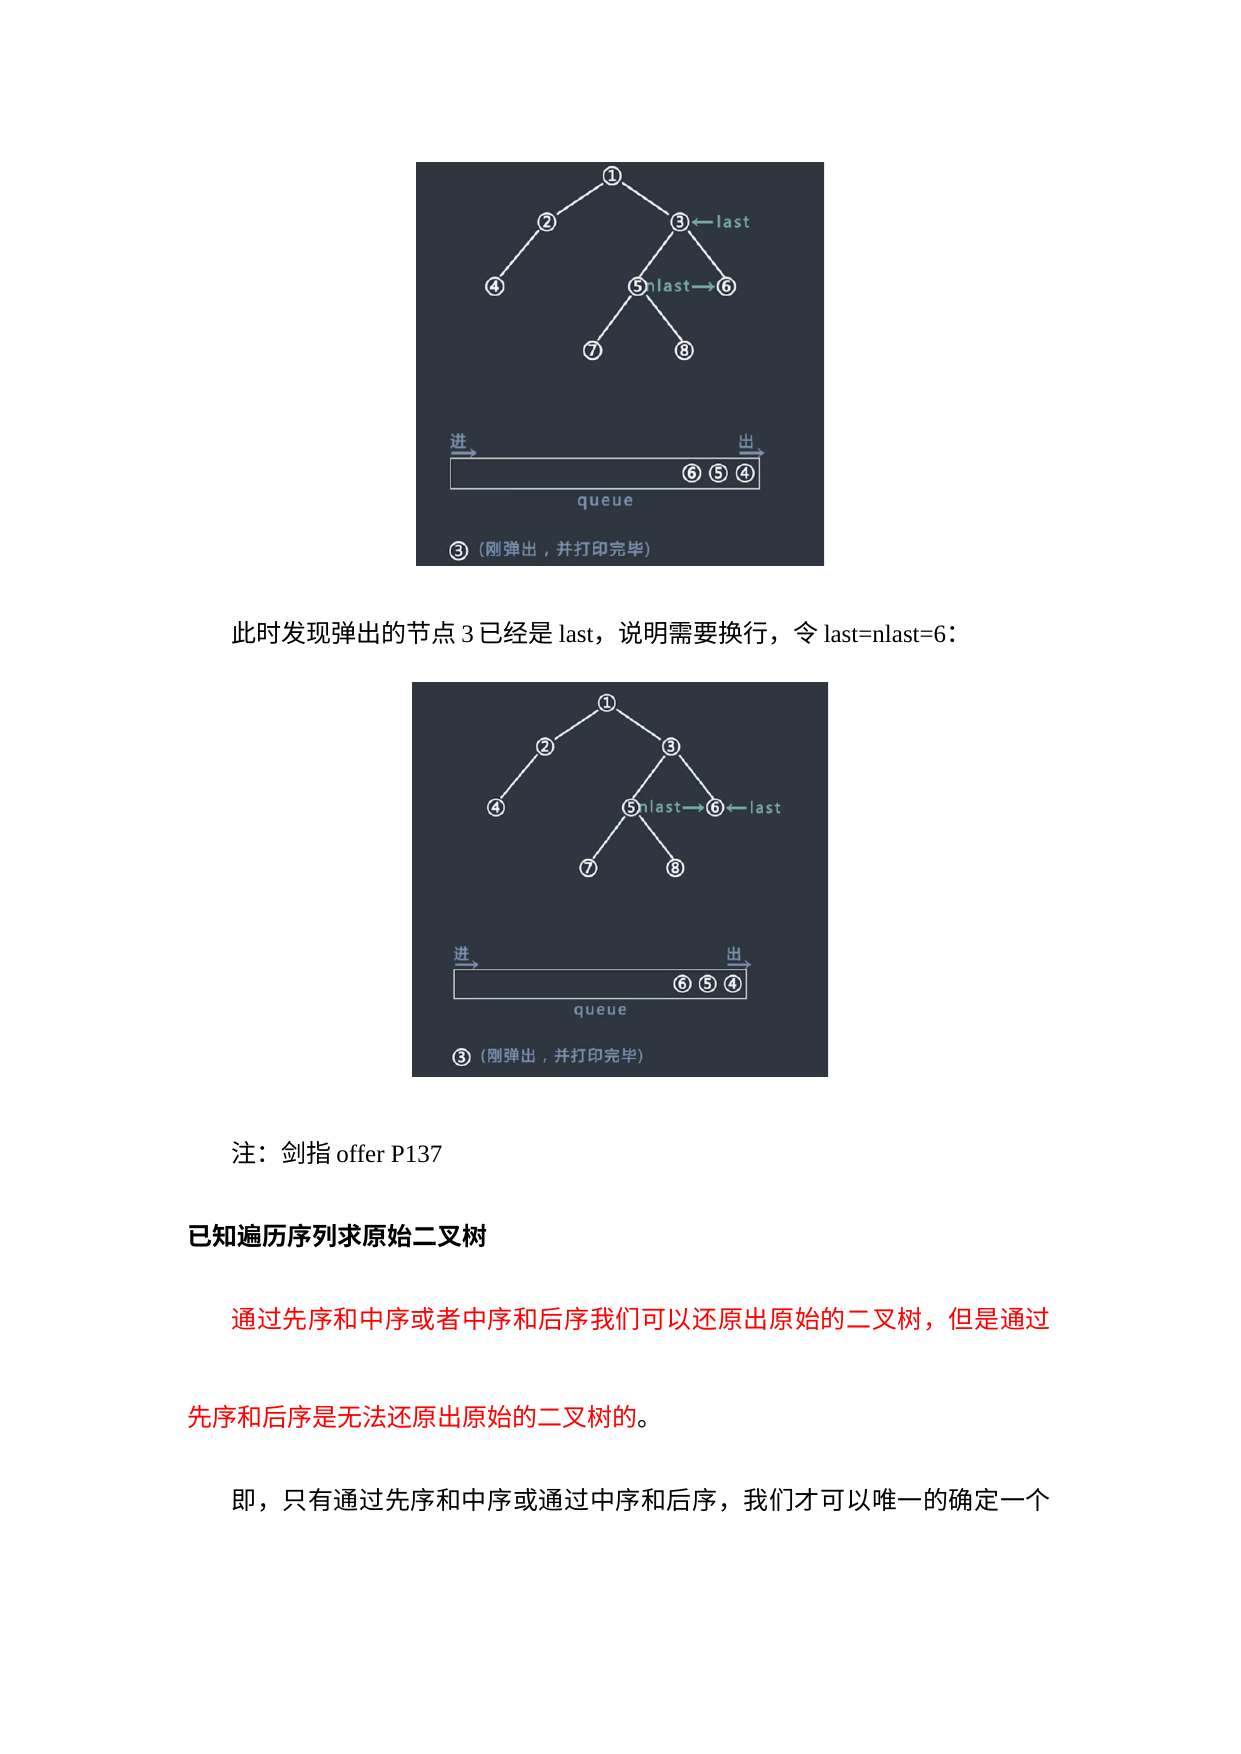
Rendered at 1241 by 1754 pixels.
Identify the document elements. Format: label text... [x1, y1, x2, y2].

text 此时发现弹出的节点3已经是last，说明需要换行，令last=nlast=6： [187, 599, 1053, 664]
picture [412, 682, 829, 1077]
text 通过先序和中序或者中序和后序我们可以还原出原始的二叉树，但是通过先序和后序是无法还原出原始的二叉树的。 [187, 1285, 1053, 1448]
subtitle 已知遍历序列求原始二叉树 [187, 1202, 1053, 1267]
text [187, 1466, 1053, 1531]
text 注：剑指offer P137 [187, 1119, 1053, 1184]
picture [416, 162, 825, 566]
